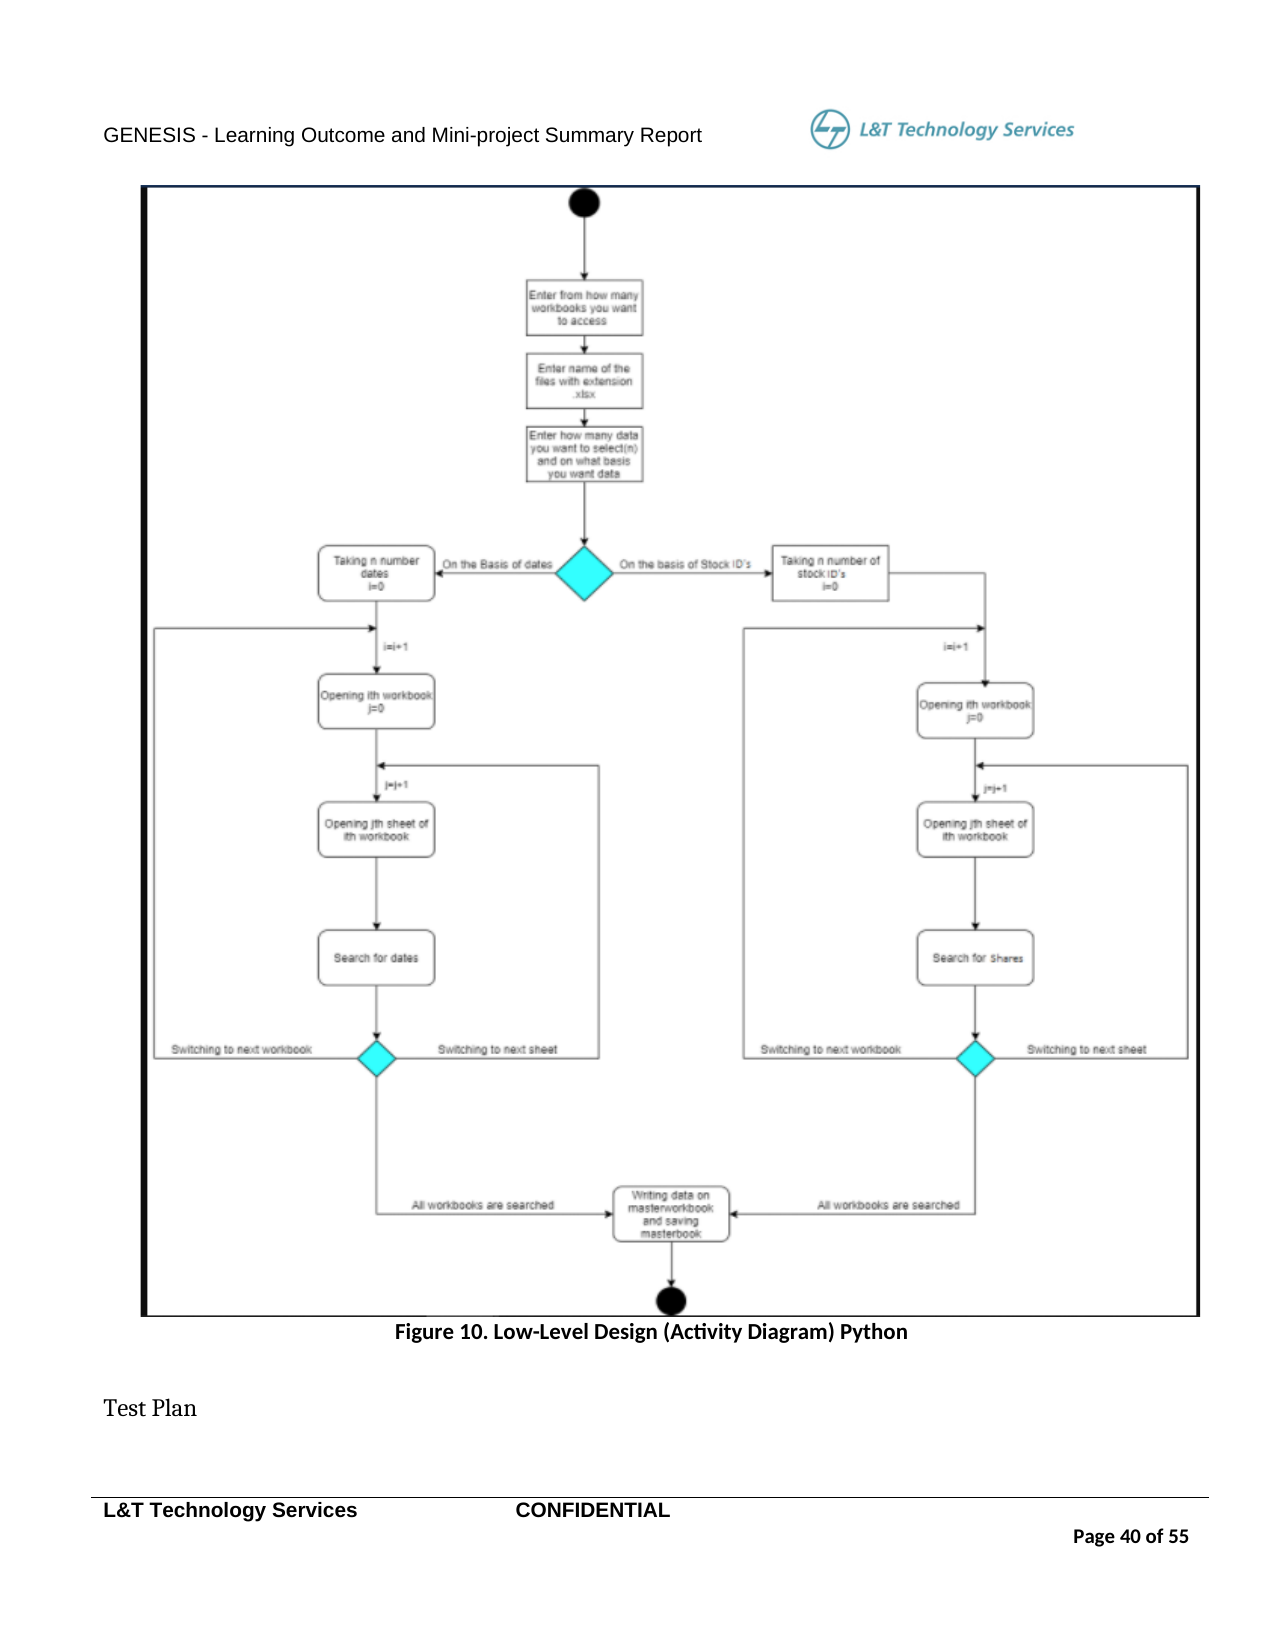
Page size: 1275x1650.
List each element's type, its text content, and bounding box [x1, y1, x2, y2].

picture [808, 98, 1075, 162]
picture [140, 185, 1200, 1317]
subtitle Test Plan [103, 1394, 1162, 1423]
